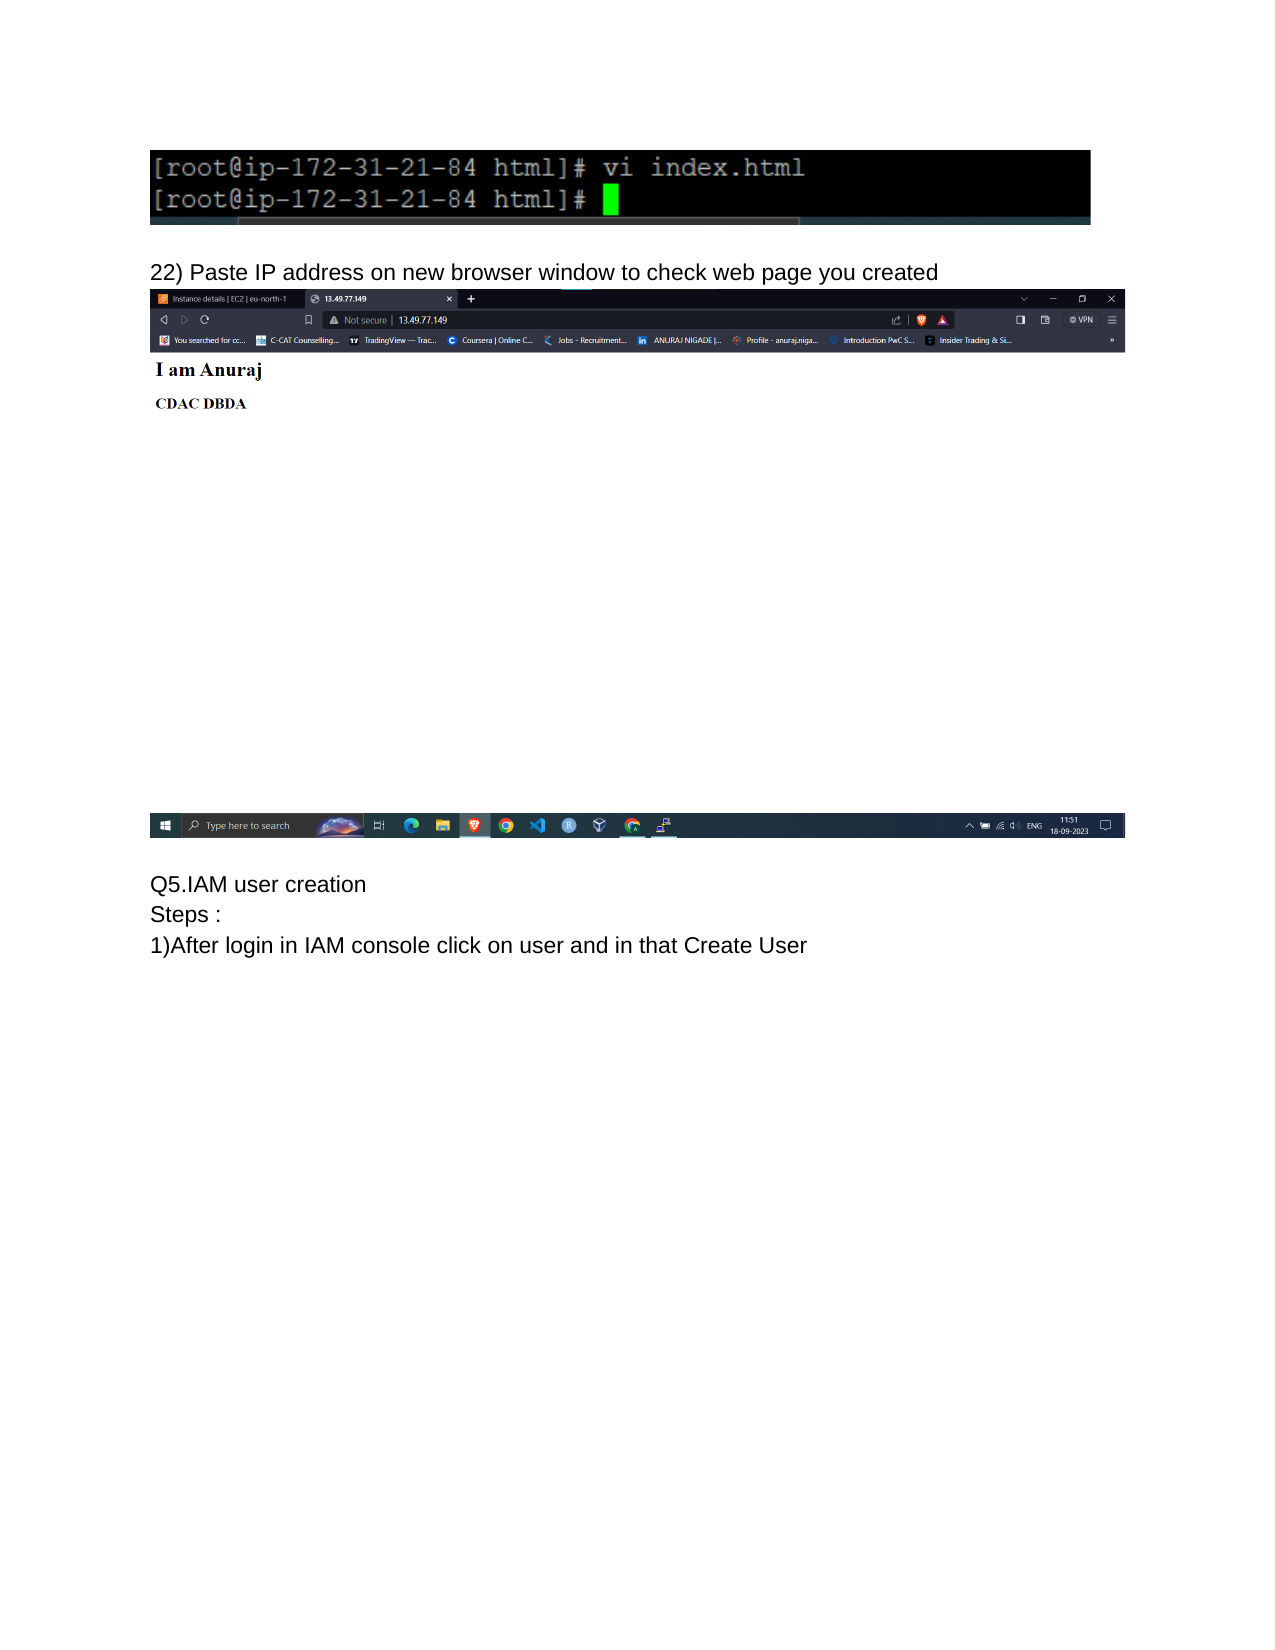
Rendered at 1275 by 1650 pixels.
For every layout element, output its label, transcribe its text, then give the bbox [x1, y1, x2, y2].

text 22) Paste IP address on new browser window to check web page you created [150, 259, 1125, 285]
picture [150, 150, 1091, 225]
picture [150, 289, 1125, 838]
text Steps : [150, 901, 1125, 928]
text Q5.IAM user creation [150, 871, 1125, 898]
text 1)After login in IAM console click on user and in that Create User [150, 932, 1125, 958]
